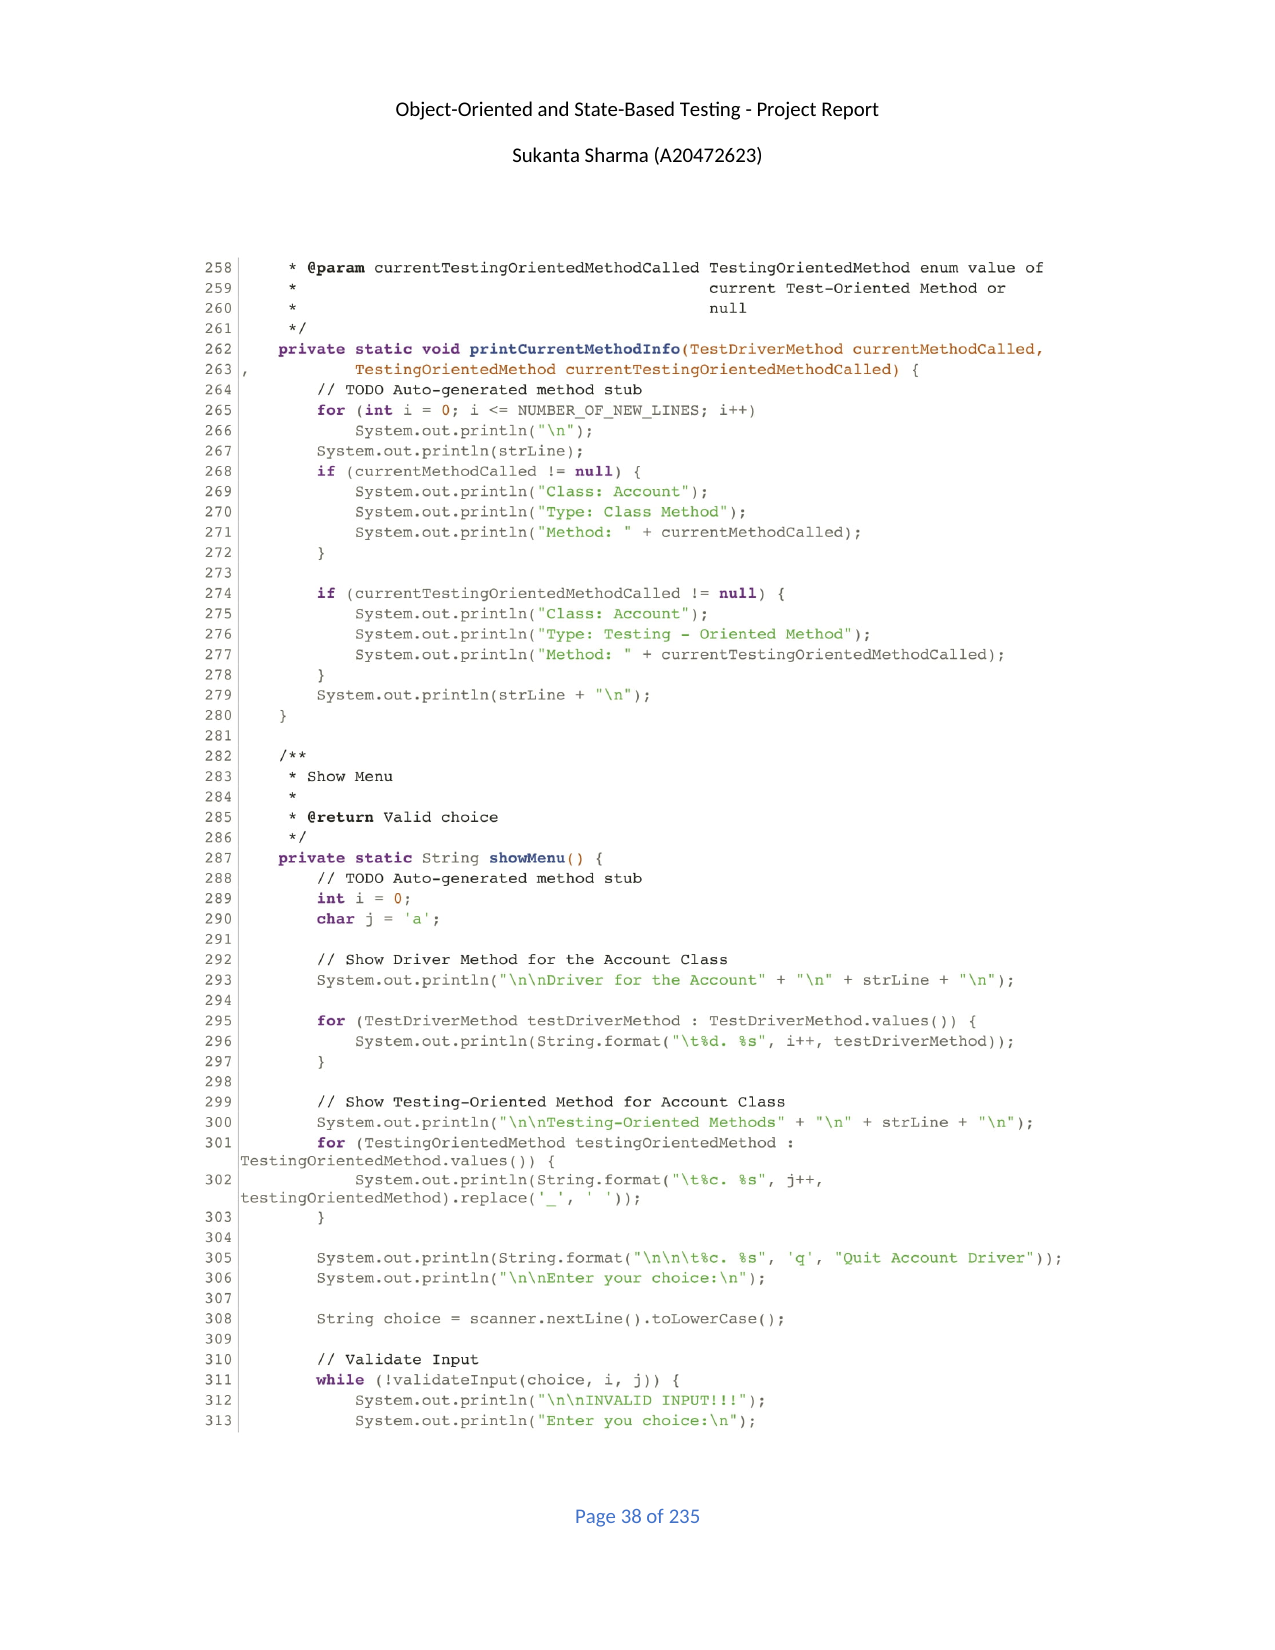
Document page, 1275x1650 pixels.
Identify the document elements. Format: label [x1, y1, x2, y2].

picture [150, 213, 1125, 1476]
